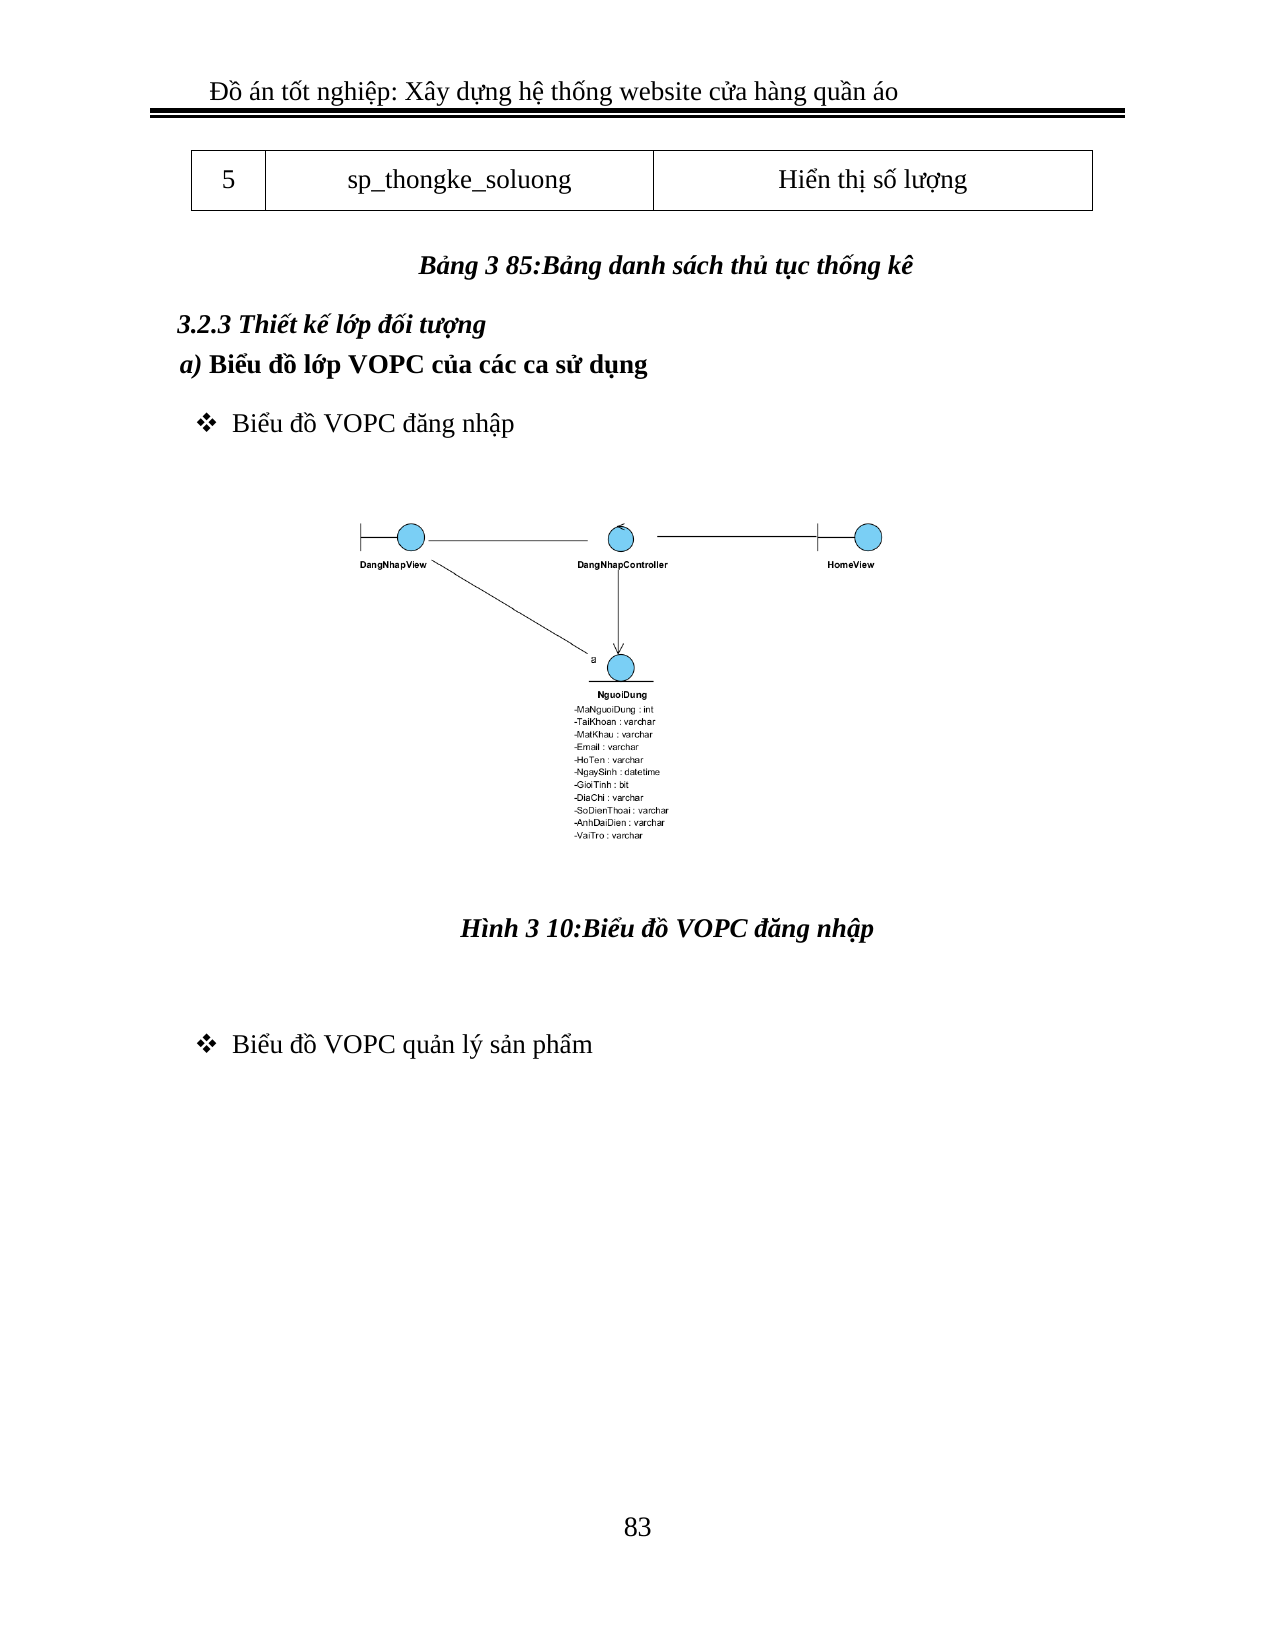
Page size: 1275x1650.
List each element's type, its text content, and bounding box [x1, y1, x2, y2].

list Biểu đồ lớp VOPC của các ca sử dụng [179, 348, 1125, 379]
text 3.2.3 Thiết kế lớp đối tượng [150, 308, 1125, 339]
list Biểu đồ VOPC quản lý sản phẩm [194, 1028, 1125, 1059]
table_cell Hiển thị số lượng [654, 151, 1092, 210]
picture [280, 466, 995, 859]
table_cell 5 [192, 151, 265, 210]
list Biểu đồ VOPC đăng nhập [194, 407, 1125, 439]
table_cell sp_thongke_soluong [266, 151, 653, 210]
